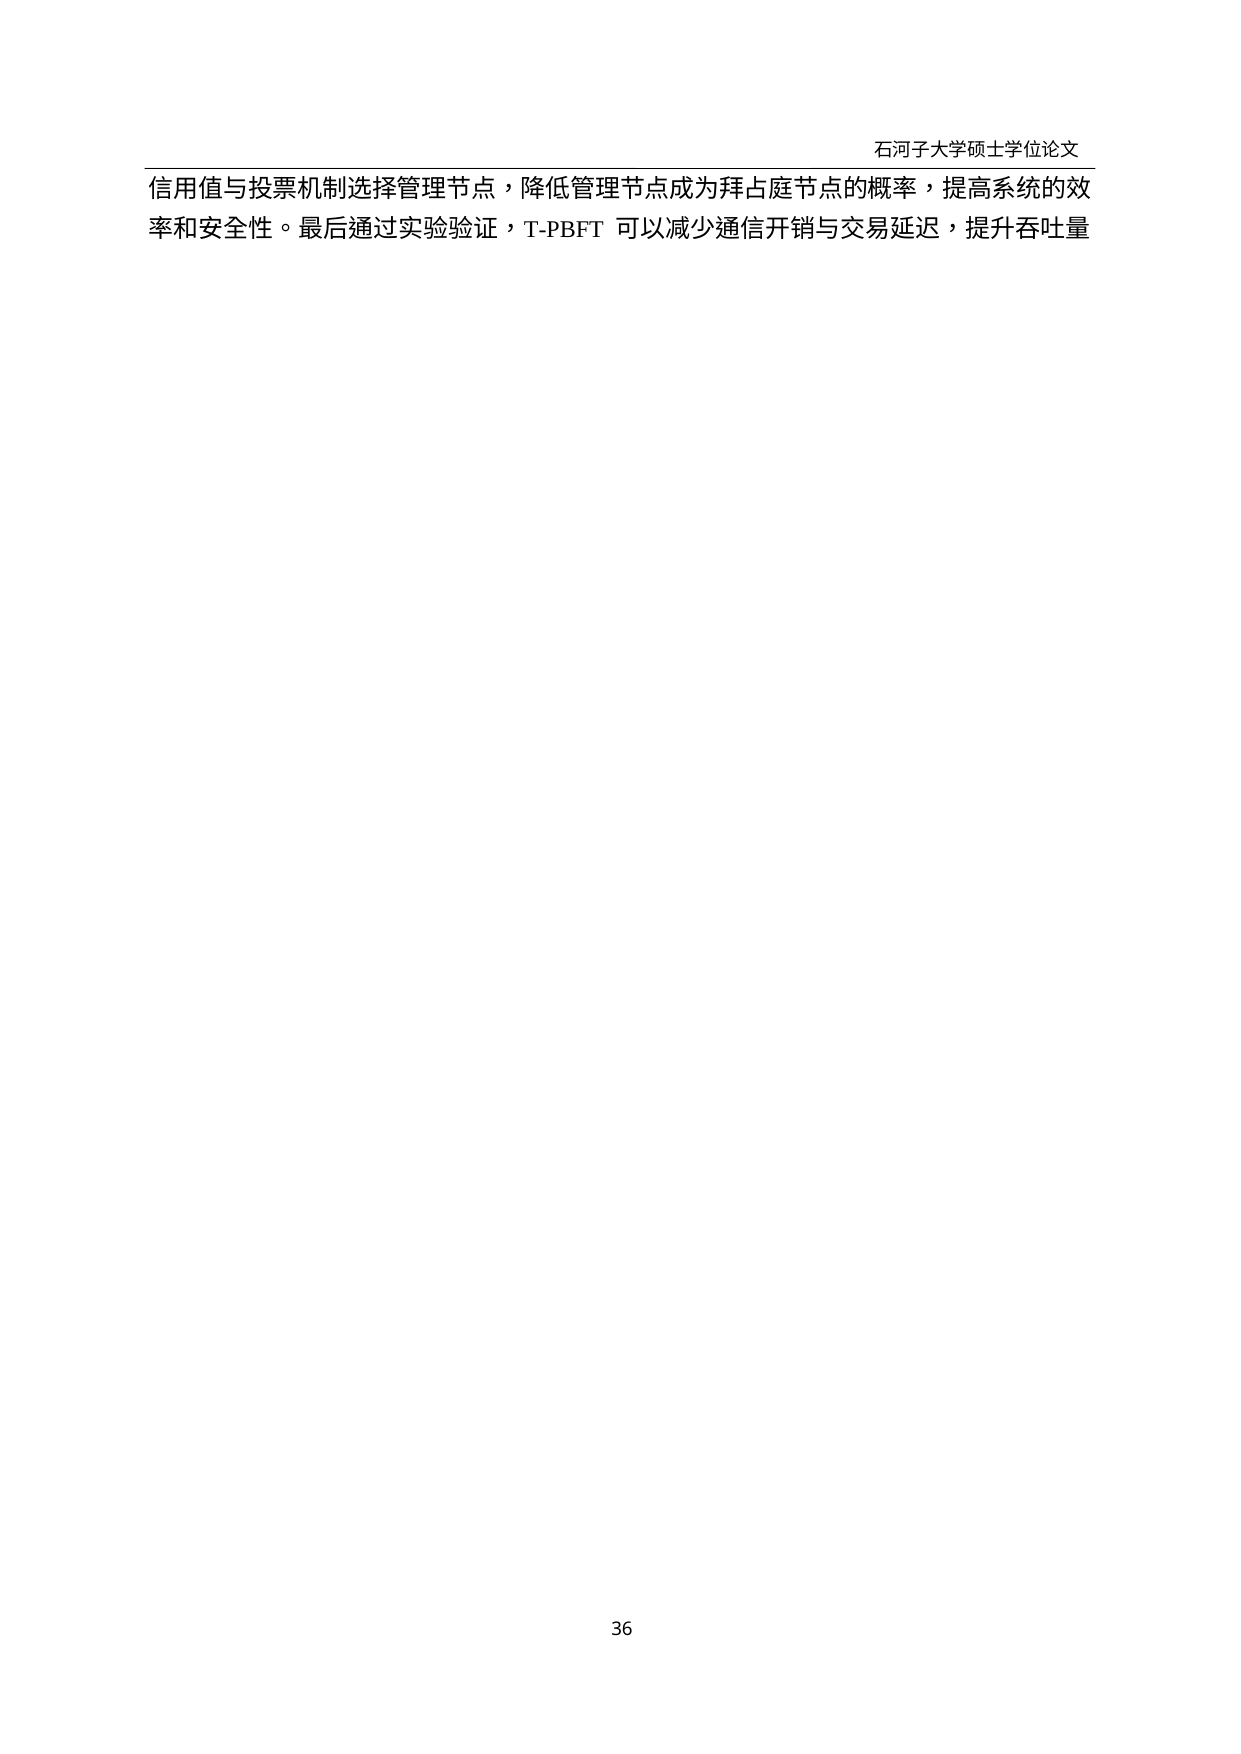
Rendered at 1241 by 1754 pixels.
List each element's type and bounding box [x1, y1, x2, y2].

text [149, 171, 1093, 245]
